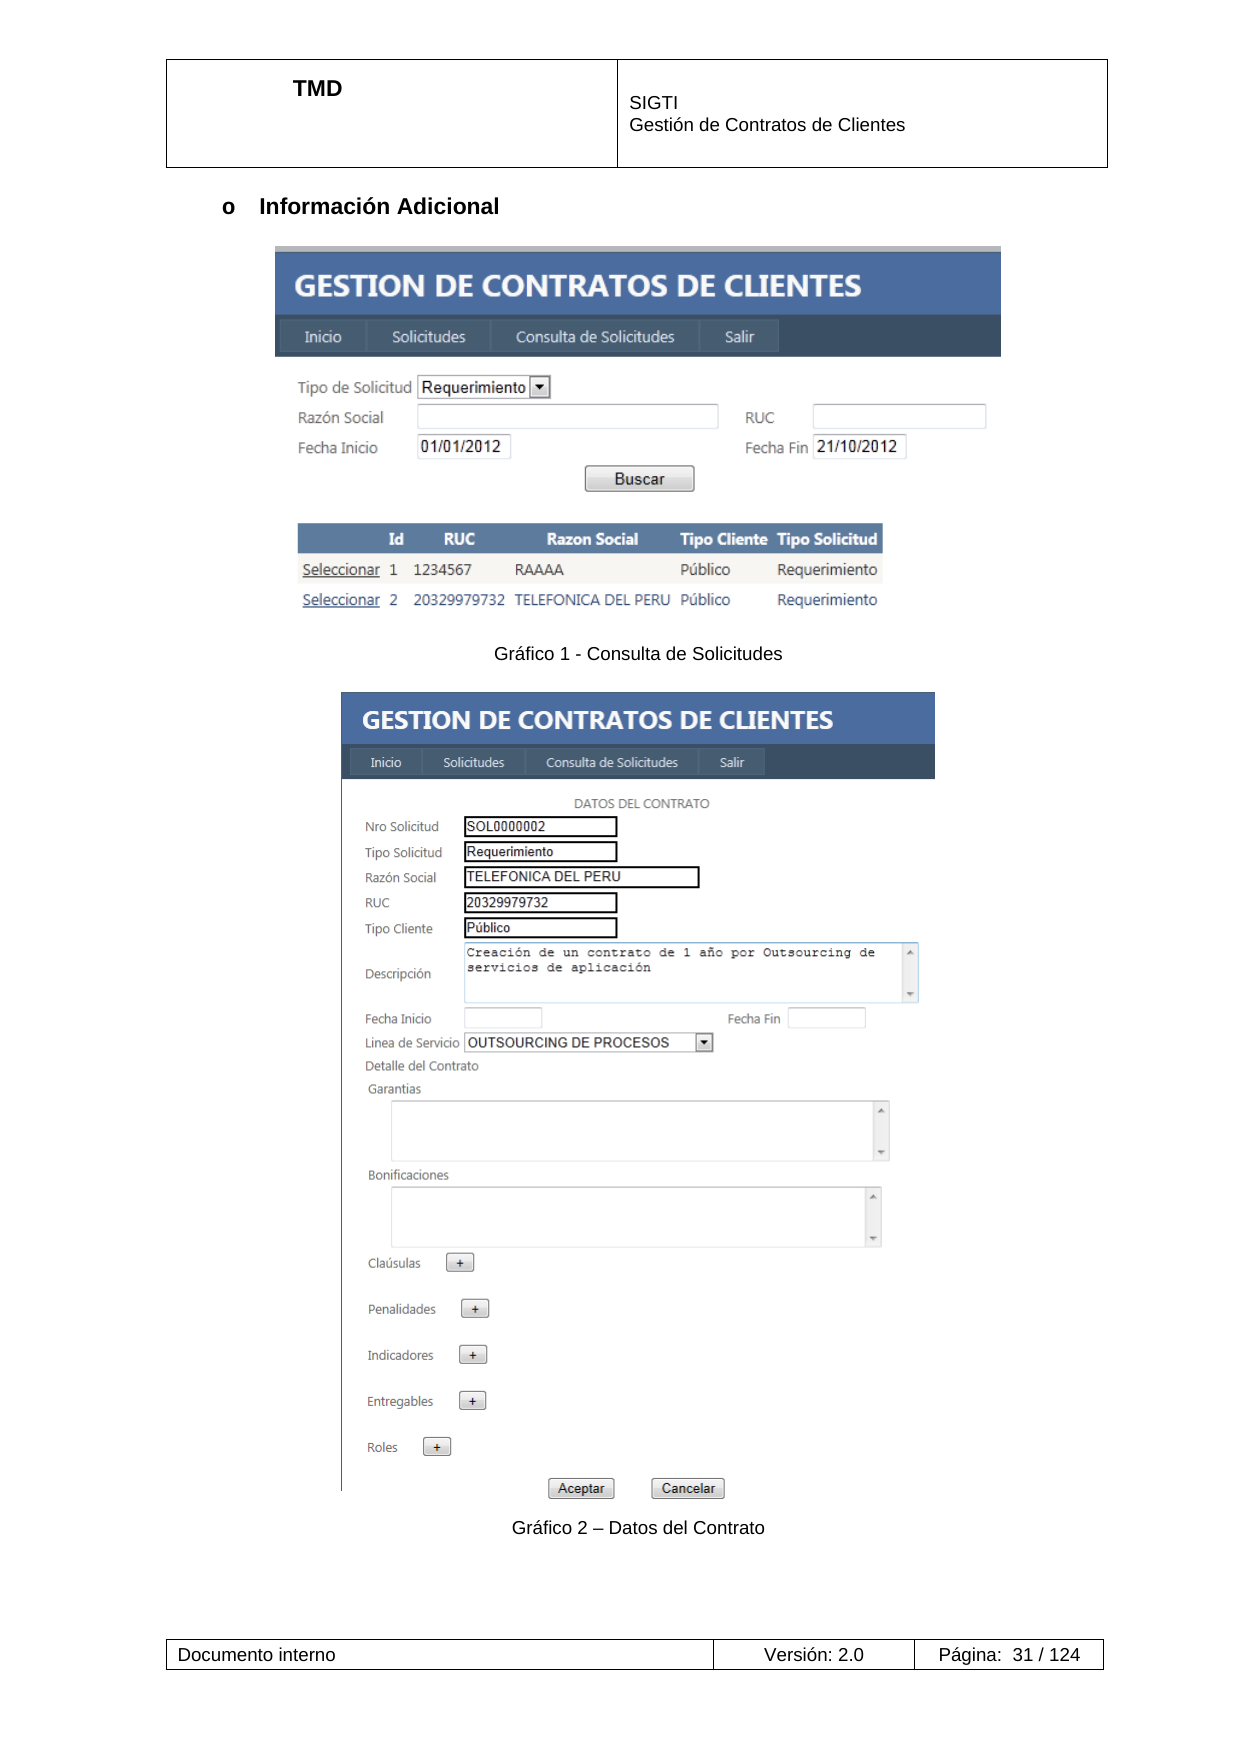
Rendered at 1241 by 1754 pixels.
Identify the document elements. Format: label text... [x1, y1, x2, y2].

list Gráfico 2 – Datos del Contrato [184, 1517, 1092, 1538]
list Gráfico 1 - Consulta de Solicitudes [184, 643, 1092, 664]
picture [341, 692, 936, 1513]
list Información Adicional [222, 193, 1092, 221]
picture [275, 246, 1001, 639]
